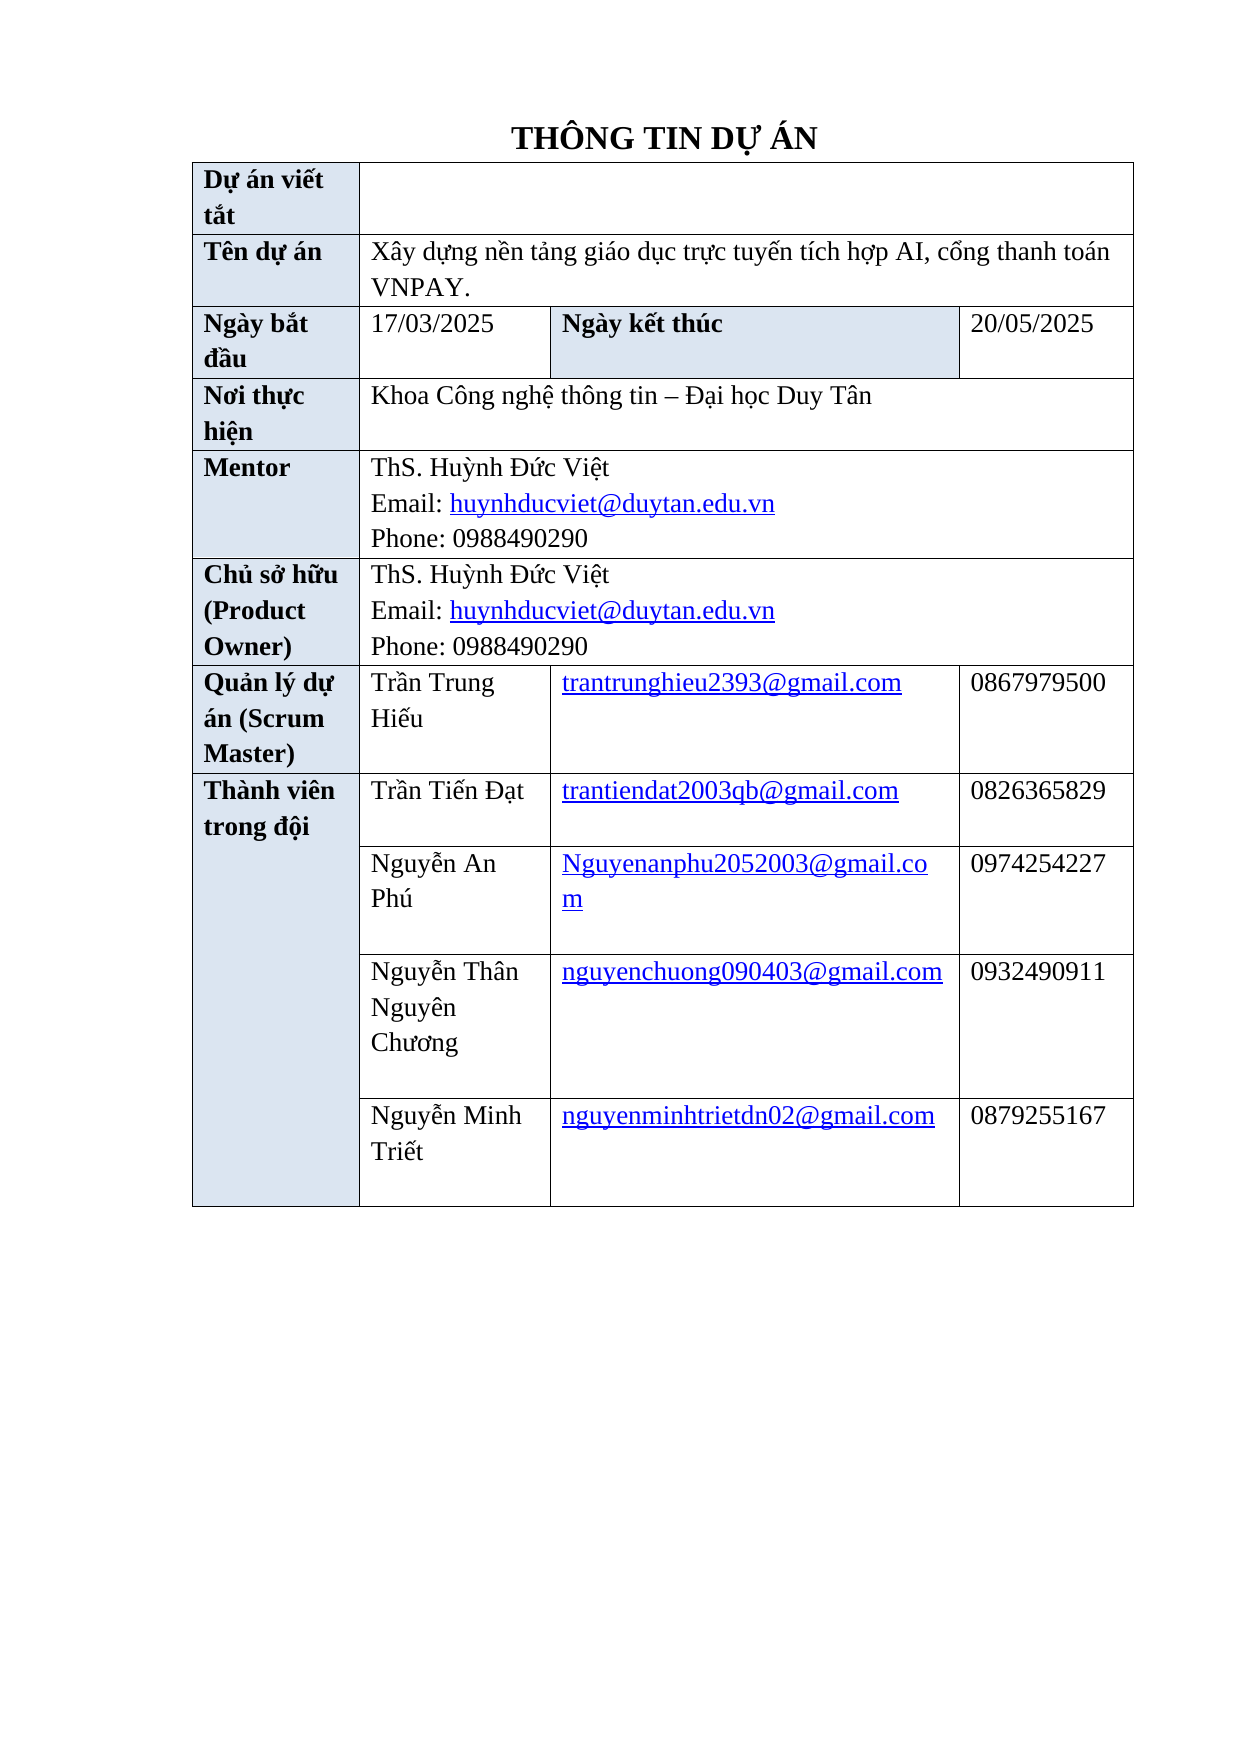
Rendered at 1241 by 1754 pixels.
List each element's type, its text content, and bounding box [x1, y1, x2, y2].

table_cell 0974254227 [960, 847, 1133, 954]
table_header [360, 163, 1133, 234]
table_cell trantiendat2003qb@gmail.com [551, 774, 959, 846]
table_cell Ngày kết thúc [551, 307, 959, 378]
table_cell Chủ sở hữu (Product Owner) [193, 559, 359, 665]
table_cell Nơi thực hiện [193, 379, 359, 450]
table_cell Xây dựng nền tảng giáo dục trực tuyến tích hợp AI, cổng thanh toán VNPAY. [360, 235, 1133, 306]
table_cell ThS. Huỳnh Đức Việt Email: huynhducviet@duytan.edu.vn Phone: 0988490290 [360, 559, 1133, 665]
table_cell Khoa Công nghệ thông tin – Đại học Duy Tân [360, 379, 1133, 450]
table_cell Nguyenanphu2052003@gmail.com [551, 847, 959, 954]
table_cell Tên dự án [193, 235, 359, 306]
table_cell 17/03/2025 [360, 307, 550, 378]
table_cell Ngày bắt đầu [193, 307, 359, 378]
table_cell trantrunghieu2393@gmail.com [551, 666, 959, 773]
table_cell Mentor [193, 451, 359, 557]
table_cell ThS. Huỳnh Đức Việt Email: huynhducviet@duytan.edu.vn Phone: 0988490290 [360, 451, 1133, 557]
table_cell Trần Tiến Đạt [360, 774, 550, 846]
table_cell 0932490911 [960, 955, 1133, 1098]
table_cell Trần Trung Hiếu [360, 666, 550, 773]
text THÔNG TIN DỰ ÁN [177, 118, 1152, 156]
table_cell nguyenminhtrietdn02@gmail.com [551, 1099, 959, 1206]
table_cell 0879255167 [960, 1099, 1133, 1206]
table_cell Nguyễn Thân Nguyên Chương [360, 955, 550, 1098]
table_cell 0826365829 [960, 774, 1133, 846]
table_cell 20/05/2025 [960, 307, 1133, 378]
table_cell 0867979500 [960, 666, 1133, 773]
table_cell Nguyễn An Phú [360, 847, 550, 954]
table_cell nguyenchuong090403@gmail.com [551, 955, 959, 1098]
table_header Dự án viết tắt [193, 163, 359, 234]
table_cell Nguyễn Minh Triết [360, 1099, 550, 1206]
table_cell Thành viên trong đội [193, 774, 359, 1206]
table_cell Quản lý dự án (Scrum Master) [193, 666, 359, 773]
